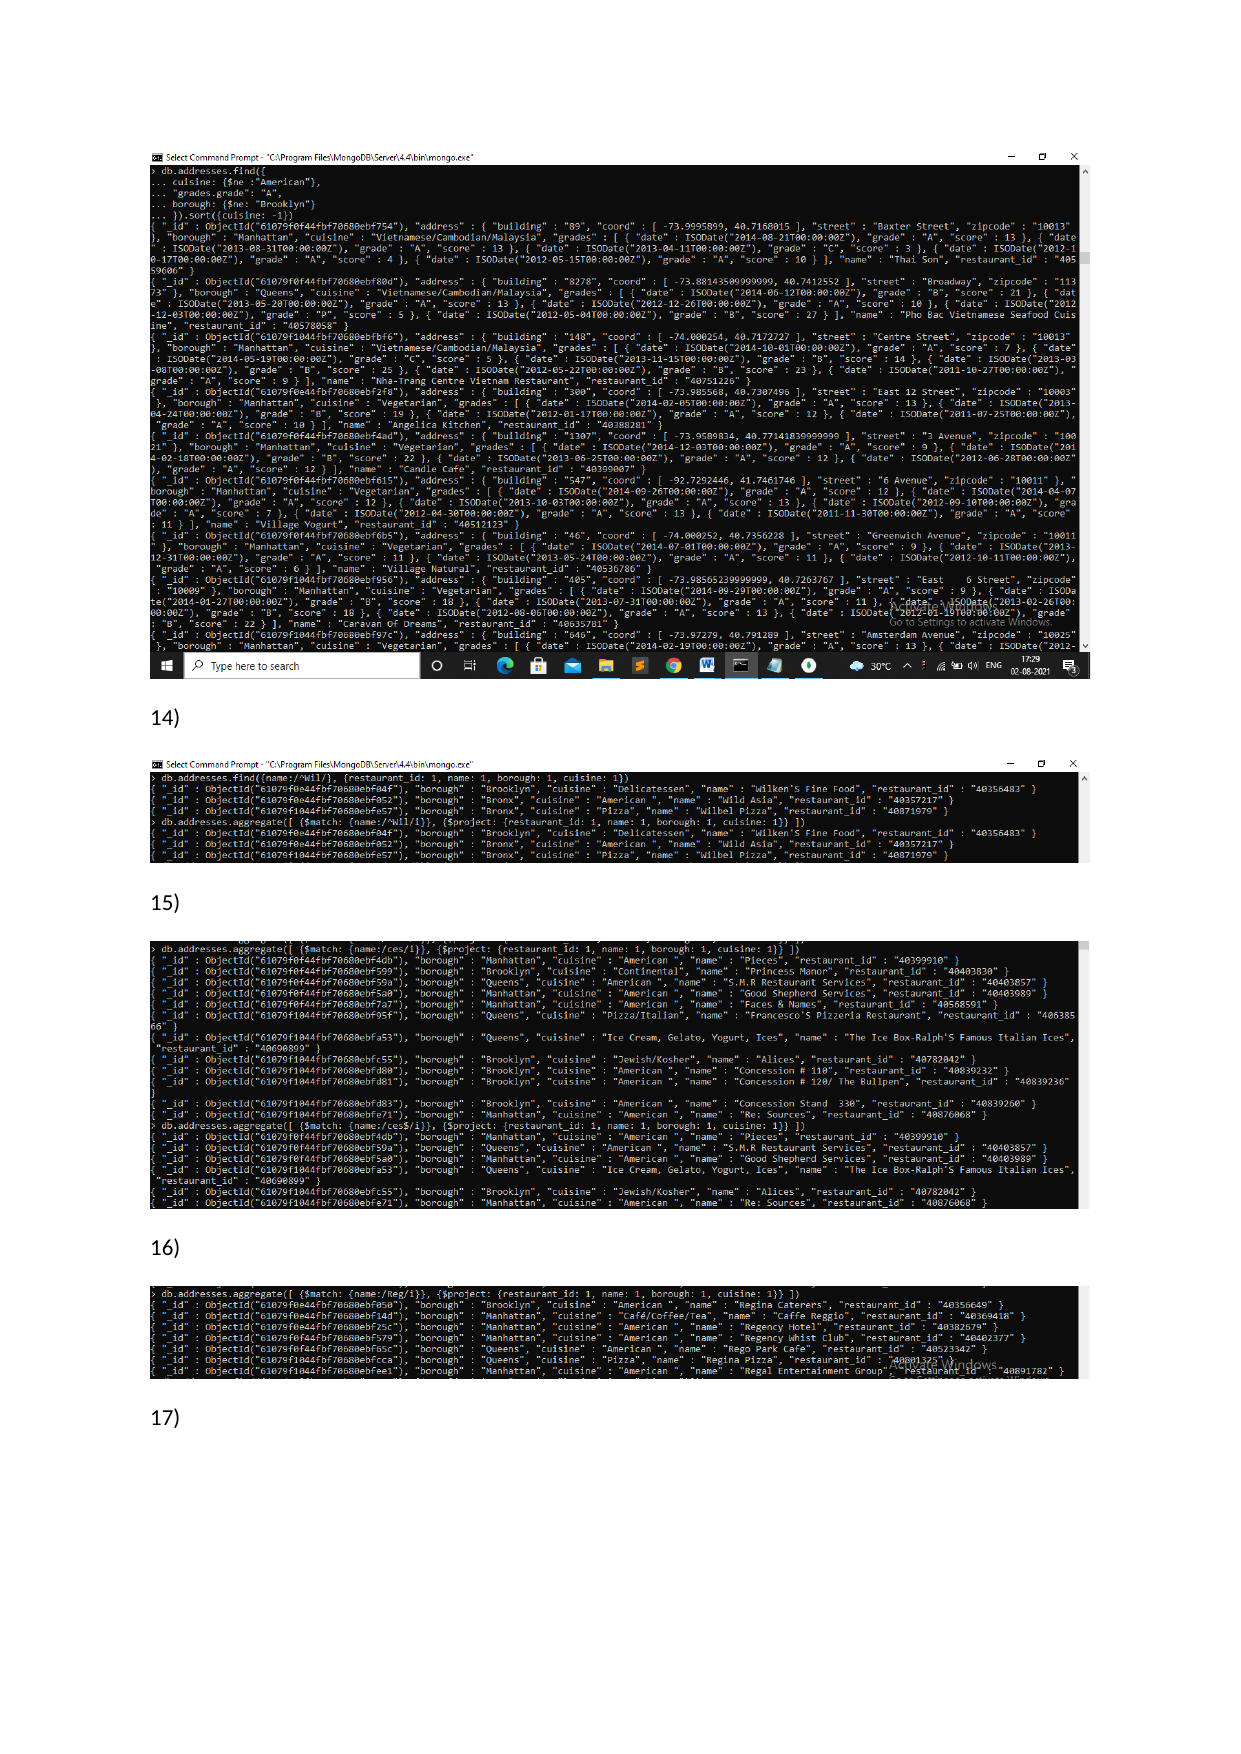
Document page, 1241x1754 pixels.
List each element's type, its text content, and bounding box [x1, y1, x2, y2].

text 16) [150, 1233, 1090, 1261]
picture [150, 756, 1090, 863]
text 15) [150, 888, 1090, 916]
text 14) [150, 703, 1090, 732]
picture [150, 941, 1090, 1209]
picture [150, 1286, 1090, 1379]
text 17) [150, 1403, 1090, 1431]
picture [150, 150, 1091, 679]
